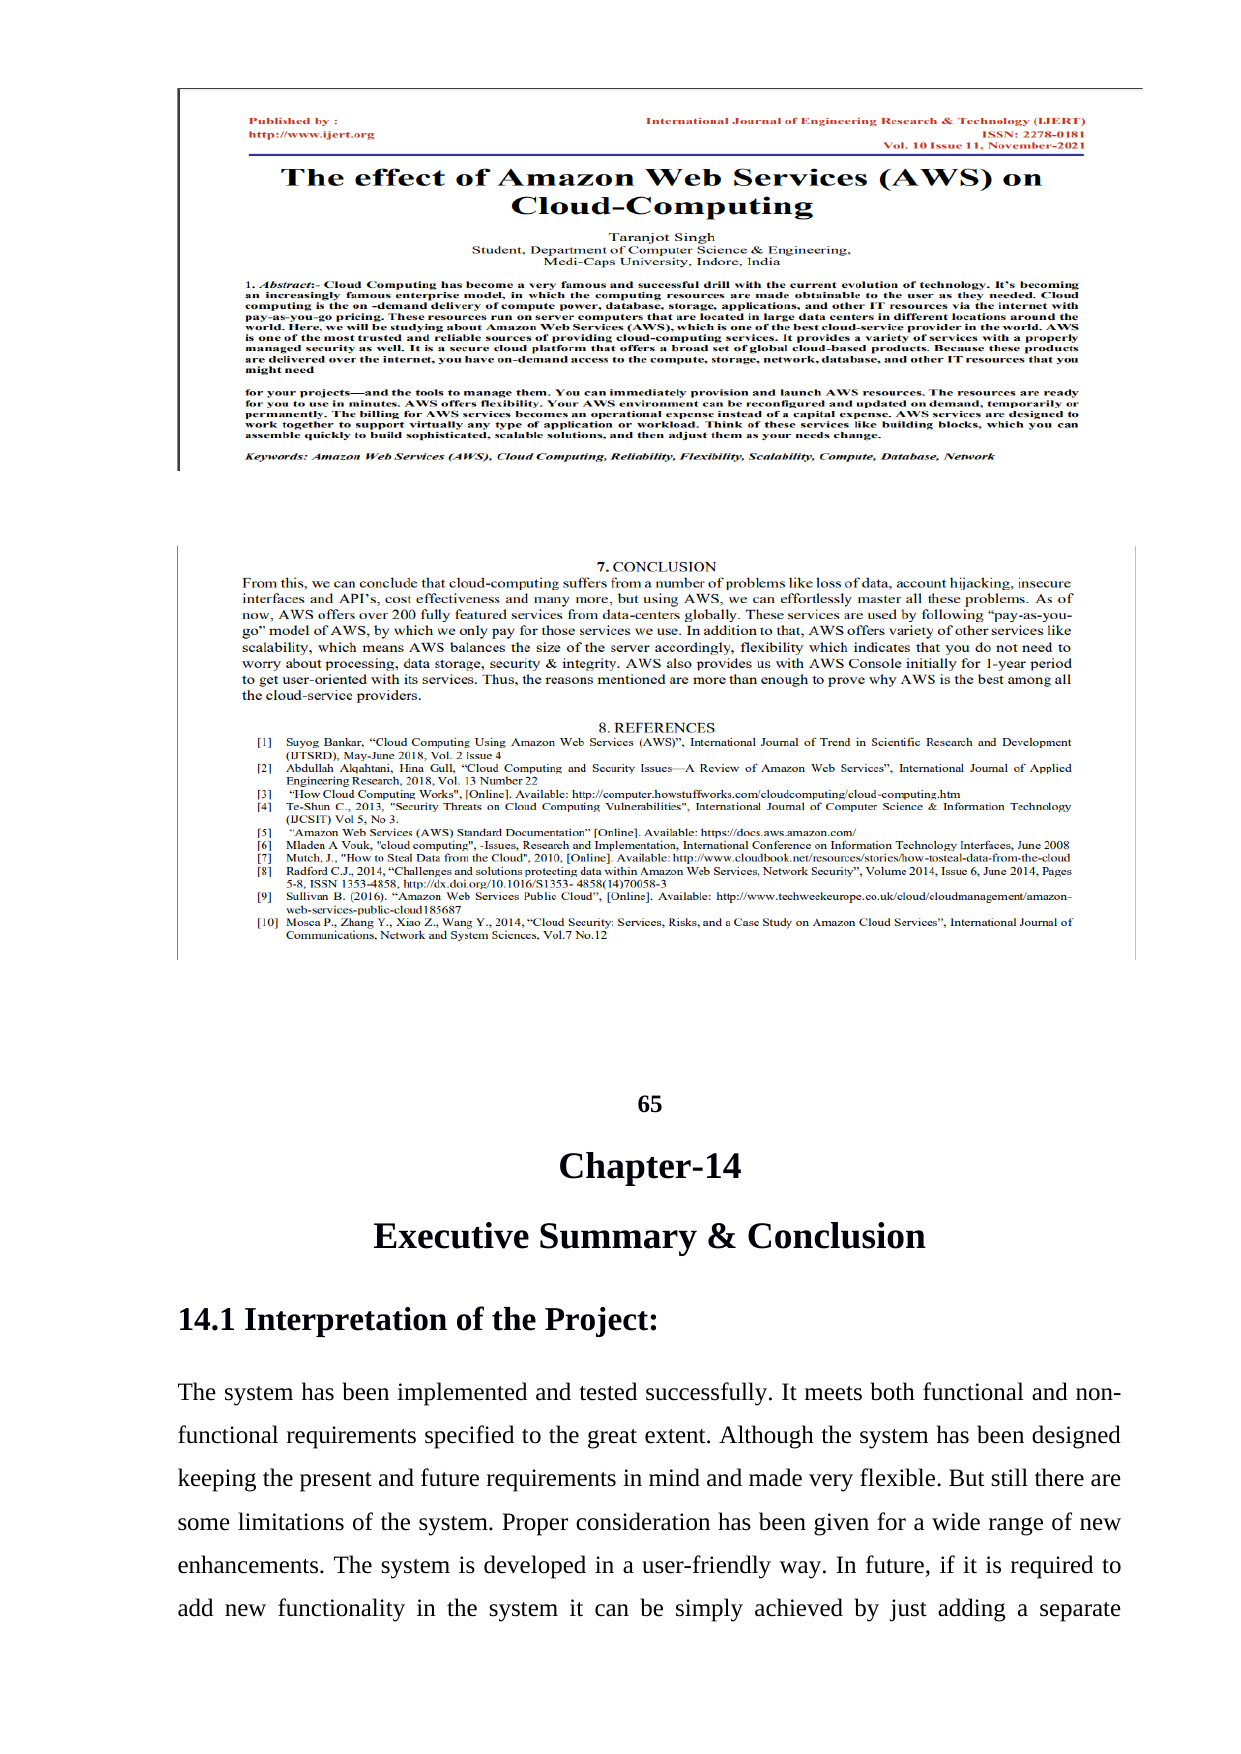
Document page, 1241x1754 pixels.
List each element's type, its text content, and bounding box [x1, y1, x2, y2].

picture [177, 546, 1136, 960]
picture [177, 88, 1143, 471]
text 65 [177, 1089, 1122, 1118]
text Executive Summary & Conclusion [177, 1213, 1122, 1257]
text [177, 1377, 1122, 1622]
text 14.1 Interpretation of the Project: [177, 1299, 1122, 1337]
text Chapter-14 [177, 1143, 1122, 1186]
